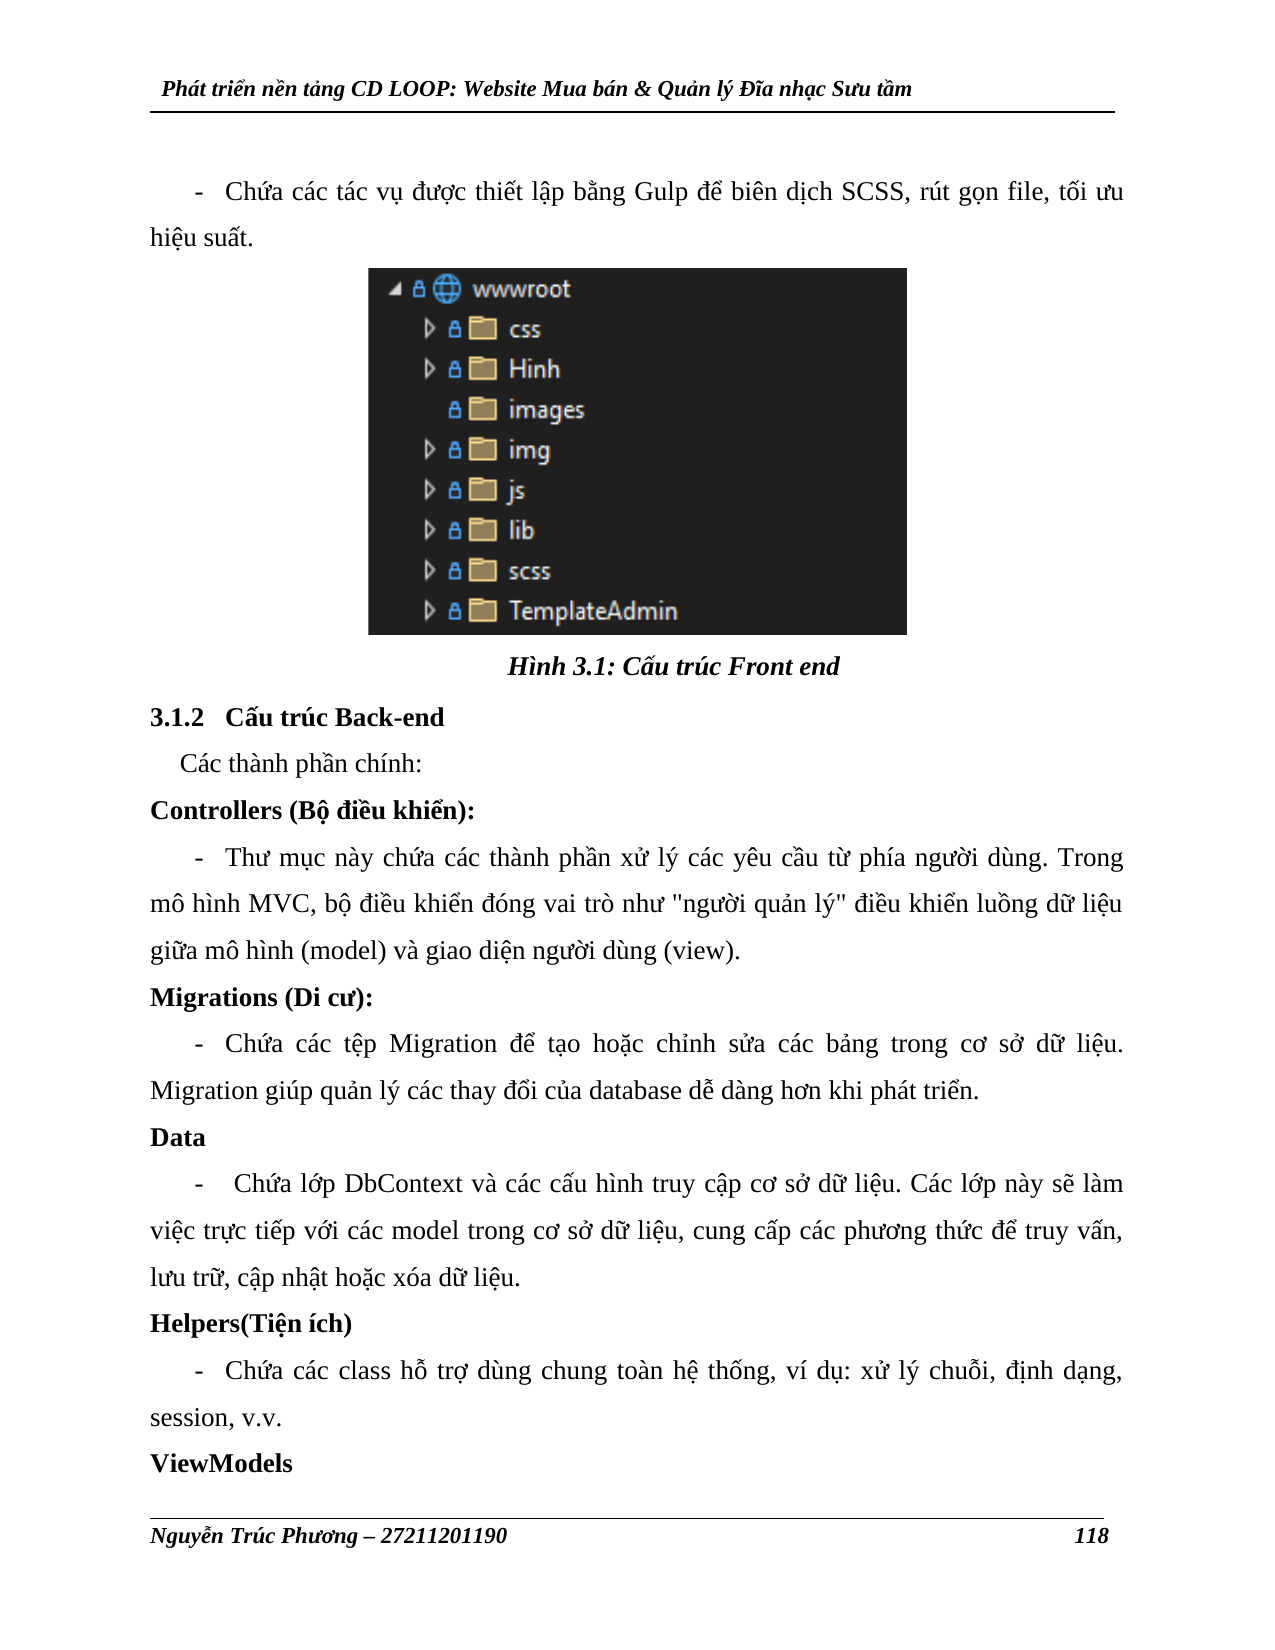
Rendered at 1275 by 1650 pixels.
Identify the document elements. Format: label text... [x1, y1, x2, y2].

list Chứa các tác vụ được thiết lập bằng Gulp để biên dịch SCSS, rút gọn file, tối ưu hiệu suất. [150, 175, 1125, 253]
list Thư mục này chứa các thành phần xử lý các yêu cầu từ phía người dùng. Trong mô hình MVC, bộ điều khiển đóng vai trò như "người quản lý" điều khiển luồng dữ liệu giữa mô hình (model) và giao diện người dùng (view). [150, 841, 1125, 965]
picture [368, 268, 907, 635]
text ViewModels [150, 1448, 1125, 1479]
list Chứa các class hỗ trợ dùng chung toàn hệ thống, ví dụ: xử lý chuỗi, định dạng, session, v.v. [150, 1354, 1125, 1432]
text Controllers (Bộ điều khiển): [150, 794, 1125, 825]
list Chứa lớp DbContext và các cấu hình truy cập cơ sở dữ liệu. Các lớp này sẽ làm việc trực tiếp với các model trong cơ sở dữ liệu, cung cấp các phương thức để truy vấn, lưu trữ, cập nhật hoặc xóa dữ liệu. [150, 1168, 1125, 1292]
text Data [150, 1121, 1125, 1152]
subtitle 3.1.2 Cấu trúc Back-end [150, 701, 1125, 732]
text Hình 3.1: Cấu trúc Front end [150, 650, 1125, 681]
list Chứa các tệp Migration để tạo hoặc chỉnh sửa các bảng trong cơ sở dữ liệu. Migration giúp quản lý các thay đổi của database dễ dàng hơn khi phát triển. [150, 1028, 1125, 1105]
text Migrations (Di cư): [150, 981, 1125, 1012]
text Helpers(Tiện ích) [150, 1308, 1125, 1339]
text Các thành phần chính: [150, 748, 1125, 779]
